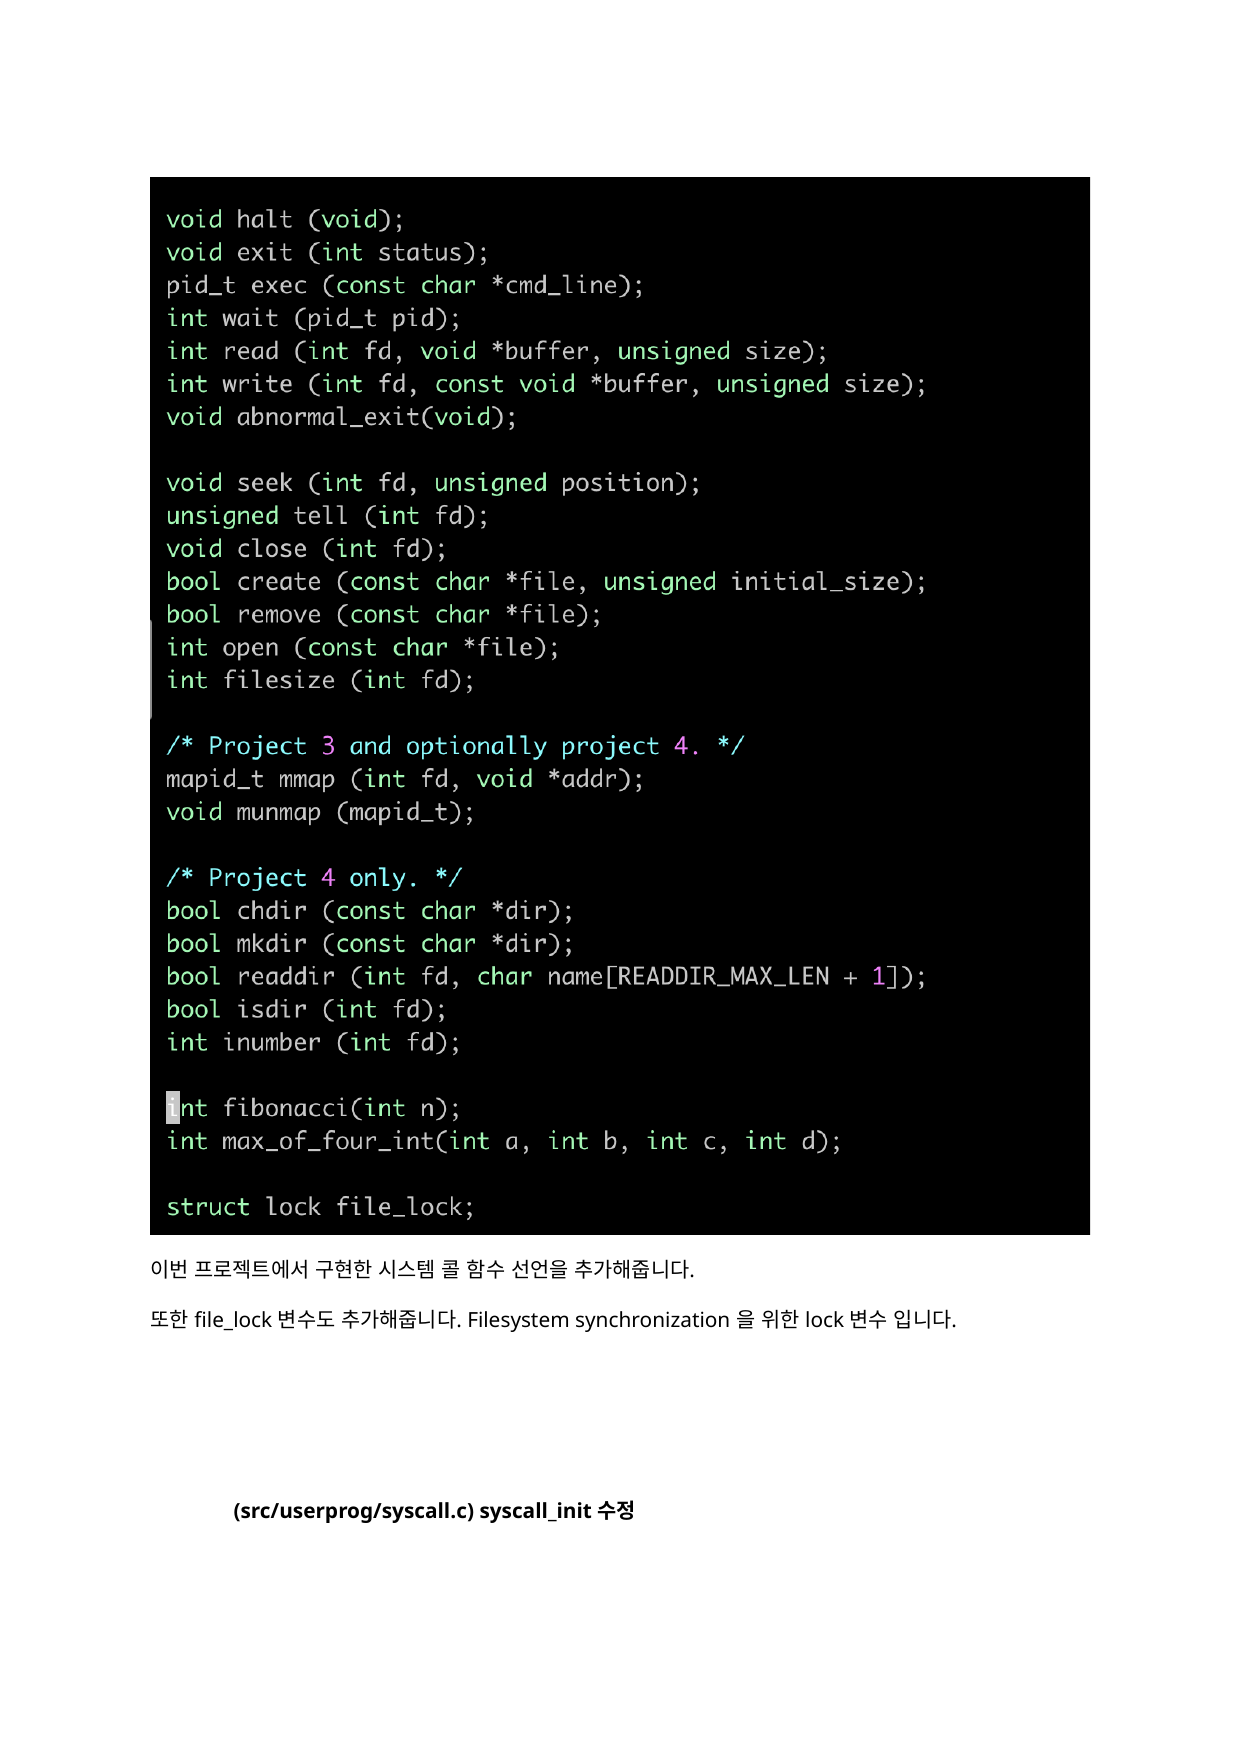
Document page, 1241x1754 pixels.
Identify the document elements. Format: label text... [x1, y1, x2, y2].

text (src/userprog/syscall.c) syscall_init 수정 [150, 1494, 1090, 1525]
picture [150, 177, 1091, 1235]
text 이번 프로젝트에서 구현한 시스템 콜 함수 선언을 추가해줍니다. [150, 1254, 1090, 1284]
text 또한 file_lock 변수도 추가해줍니다. Filesystem synchronization 을 위한 lock 변수 입니다. [150, 1303, 1090, 1333]
